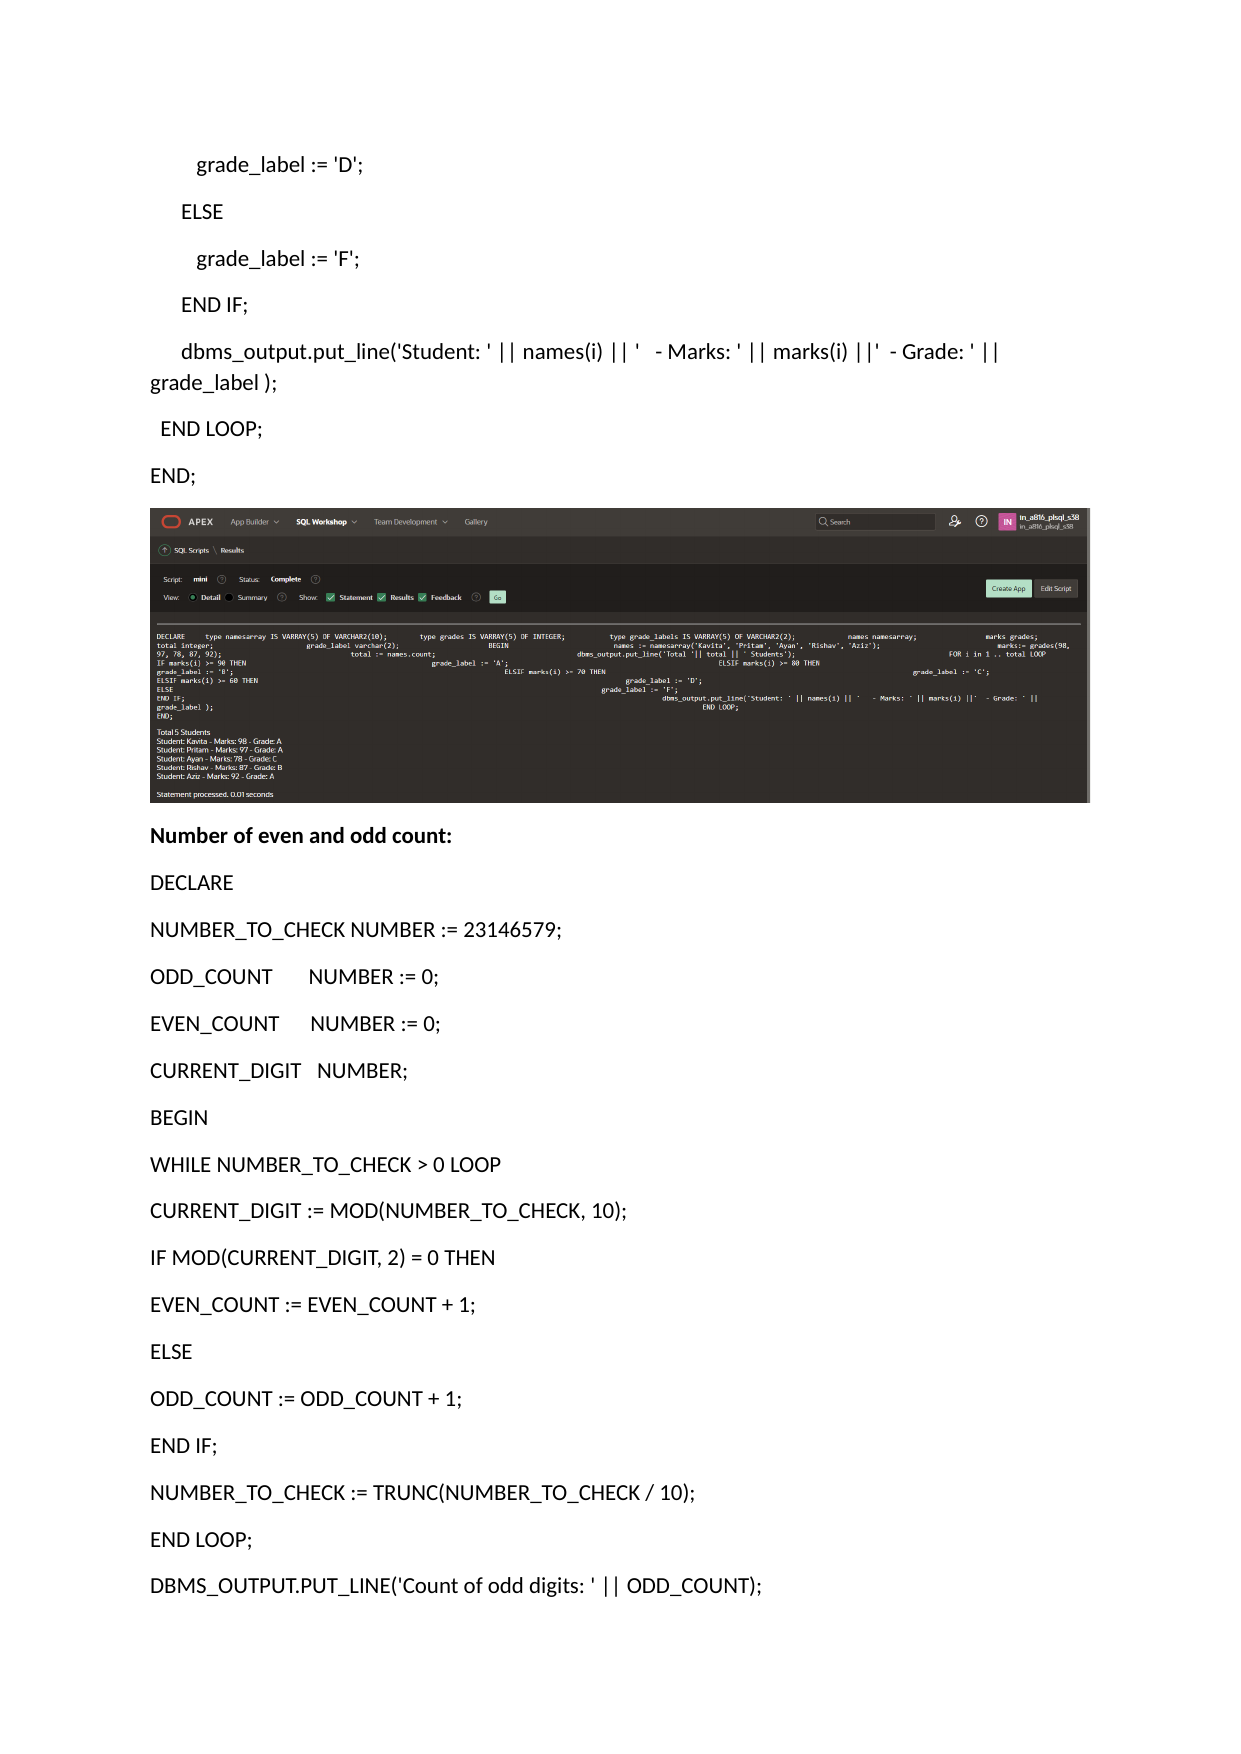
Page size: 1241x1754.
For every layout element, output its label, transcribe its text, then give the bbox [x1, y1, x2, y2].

text CURRENT_DIGIT NUMBER; [150, 1056, 1090, 1084]
text END; [150, 461, 1090, 489]
text END IF; [150, 291, 1090, 319]
text ELSE [150, 1337, 1090, 1365]
text ODD_COUNT NUMBER := 0; [150, 962, 1090, 990]
text ODD_COUNT := ODD_COUNT + 1; [150, 1384, 1090, 1412]
text BEGIN [150, 1103, 1090, 1131]
text NUMBER_TO_CHECK := TRUNC(NUMBER_TO_CHECK / 10); [150, 1478, 1090, 1506]
text DBMS_OUTPUT.PUT_LINE('Count of odd digits: ' || ODD_COUNT); [150, 1572, 1090, 1599]
text EVEN_COUNT NUMBER := 0; [150, 1009, 1090, 1037]
text grade_label := 'D'; [150, 150, 1090, 178]
text END LOOP; [150, 414, 1090, 443]
text IF MOD(CURRENT_DIGIT, 2) = 0 THEN [150, 1243, 1090, 1271]
text ELSE [150, 197, 1090, 225]
text END LOOP; [150, 1525, 1090, 1553]
text EVEN_COUNT := EVEN_COUNT + 1; [150, 1290, 1090, 1318]
text WHILE NUMBER_TO_CHECK > 0 LOOP [150, 1150, 1090, 1178]
text NUMBER_TO_CHECK NUMBER := 23146579; [150, 915, 1090, 943]
text Number of even and odd count: [150, 822, 1090, 849]
text CURRENT_DIGIT := MOD(NUMBER_TO_CHECK, 10); [150, 1197, 1090, 1224]
picture [150, 508, 1091, 803]
text END IF; [150, 1431, 1090, 1459]
text DECLARE [150, 868, 1090, 896]
text dbms_output.put_line('Student: ' || names(i) || ' - Marks: ' || marks(i) ||' - Grade: ' || grade_label ); [150, 337, 1090, 396]
text grade_label := 'F'; [150, 244, 1090, 272]
